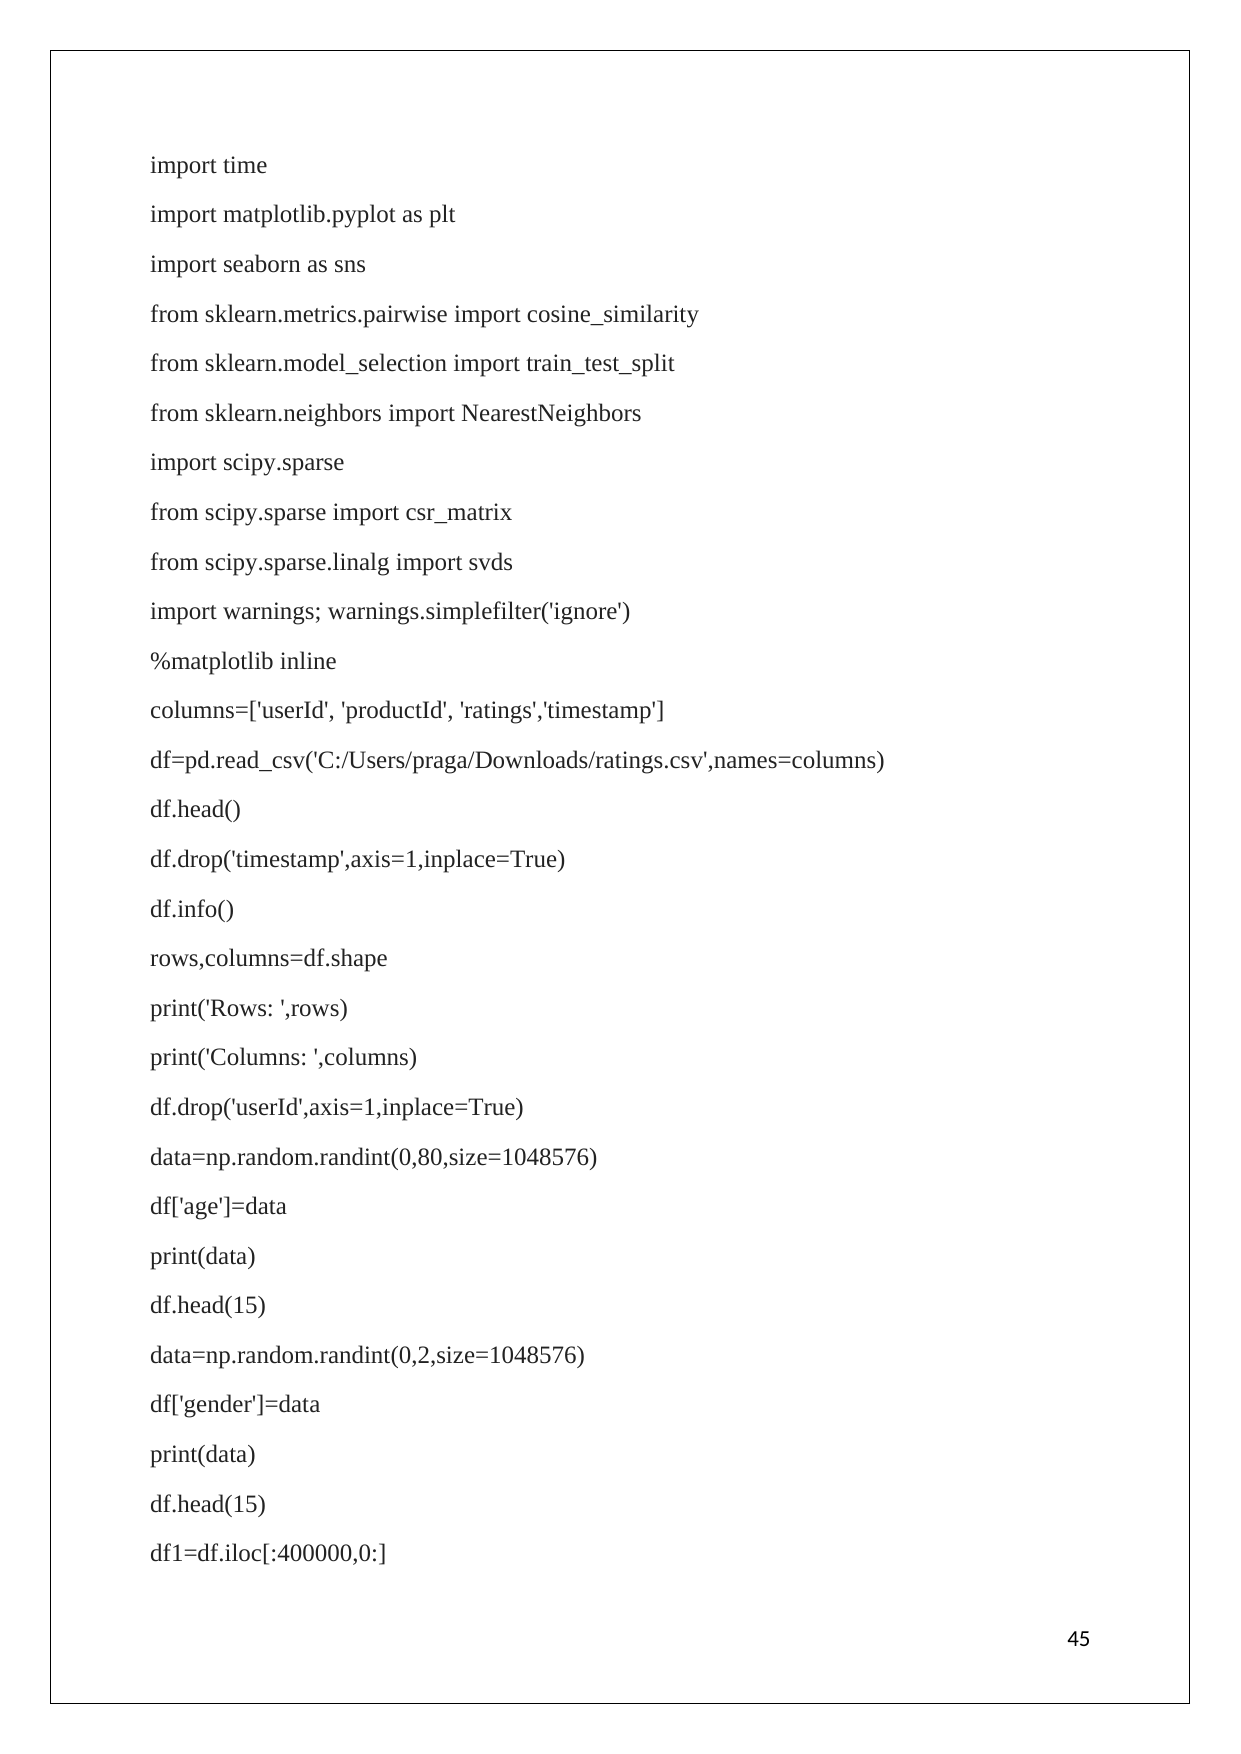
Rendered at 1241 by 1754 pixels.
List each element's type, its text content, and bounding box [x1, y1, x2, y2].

text import matplotlib.pyplot as plt [150, 199, 1090, 228]
text print('Columns: ',columns) [150, 1042, 1090, 1071]
text df['gender']=data [150, 1389, 1090, 1418]
text df=pd.read_csv('C:/Users/praga/Downloads/ratings.csv',names=columns) [150, 745, 1090, 774]
text import warnings; warnings.simplefilter('ignore') [150, 596, 1090, 625]
text from scipy.sparse.linalg import svds [150, 547, 1090, 575]
text df.info() [150, 894, 1090, 922]
text df.drop('userId',axis=1,inplace=True) [150, 1092, 1090, 1121]
text %matplotlib inline [150, 646, 1090, 674]
text rows,columns=df.shape [150, 943, 1090, 972]
text df.head() [150, 794, 1090, 823]
text print(data) [150, 1241, 1090, 1269]
text data=np.random.randint(0,2,size=1048576) [150, 1340, 1090, 1369]
text df.head(15) [150, 1290, 1090, 1319]
text data=np.random.randint(0,80,size=1048576) [150, 1142, 1090, 1170]
text print('Rows: ',rows) [150, 993, 1090, 1022]
text from scipy.sparse import csr_matrix [150, 497, 1090, 526]
text print(data) [150, 1439, 1090, 1468]
text df['age']=data [150, 1191, 1090, 1220]
text import time [150, 150, 1090, 179]
text from sklearn.neighbors import NearestNeighbors [150, 398, 1090, 427]
text df.head(15) [150, 1489, 1090, 1517]
text df1=df.iloc[:400000,0:] [150, 1538, 1090, 1567]
text import seaborn as sns [150, 249, 1090, 278]
text df.drop('timestamp',axis=1,inplace=True) [150, 844, 1090, 873]
text import scipy.sparse [150, 447, 1090, 476]
text columns=['userId', 'productId', 'ratings','timestamp'] [150, 695, 1090, 724]
text from sklearn.metrics.pairwise import cosine_similarity [150, 299, 1090, 327]
text from sklearn.model_selection import train_test_split [150, 348, 1090, 377]
